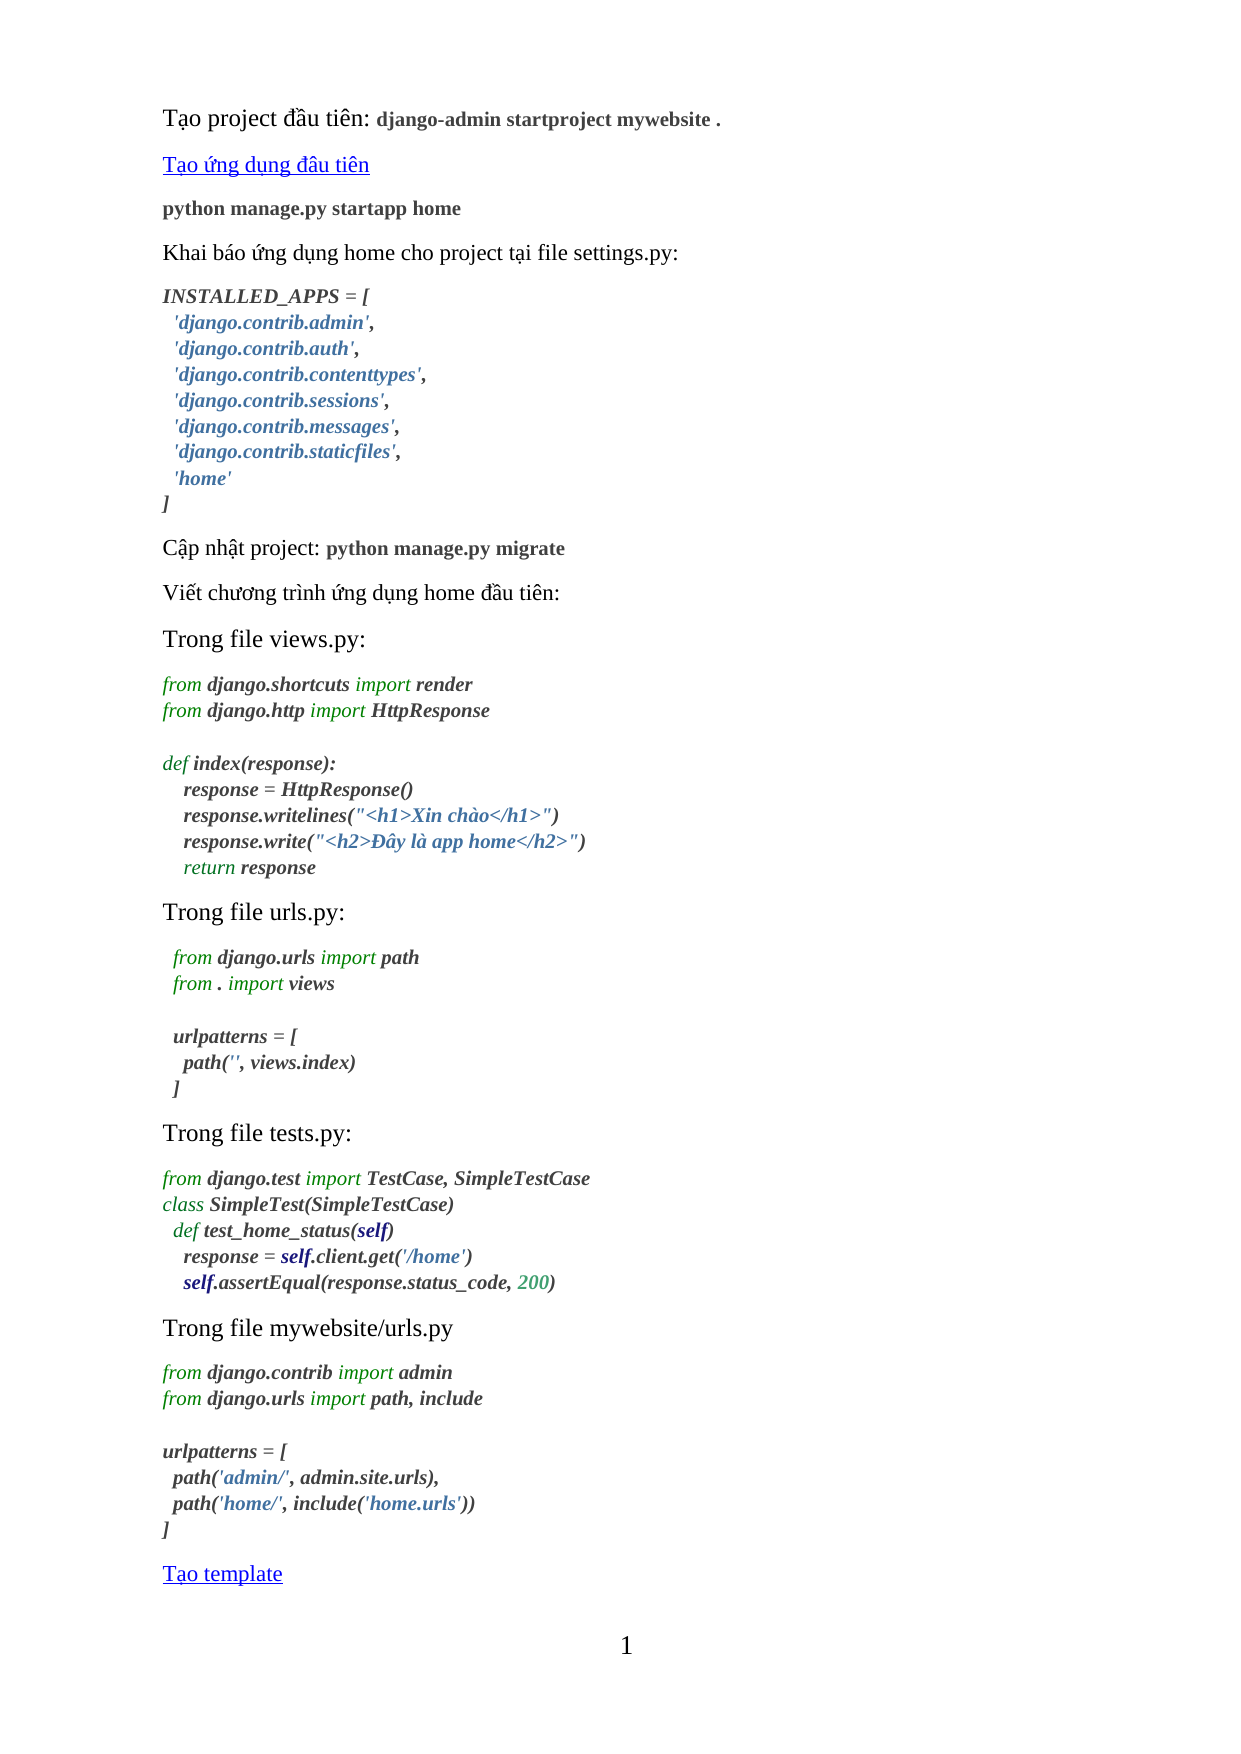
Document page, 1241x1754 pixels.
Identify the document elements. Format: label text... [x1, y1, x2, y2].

text Trong file tests.py: [162, 1118, 1090, 1147]
text Viết chương trình ứng dụng home đầu tiên: [162, 579, 1090, 605]
text Tạo ứng dụng đâu tiên [162, 151, 1090, 177]
text Trong file mywebsite/urls.py [162, 1313, 1090, 1341]
text from django.contrib import admin from django.urls import path, include urlpatterns = [ path('admin/', admin.site.urls), path('home/', include('home.urls')) ] [162, 1360, 1090, 1541]
text Tạo template [162, 1560, 1090, 1586]
text Tạo project đầu tiên: django-admin startproject mywebsite . [162, 103, 1090, 132]
text python manage.py startapp home [162, 196, 1090, 220]
text from django.urls import path from . import views urlpatterns = [ path('', views.index) ] [162, 945, 1090, 1100]
text Trong file urls.py: [162, 897, 1090, 926]
text Trong file views.py: [162, 624, 1090, 653]
text Cập nhật project: python manage.py migrate [162, 534, 1090, 560]
text from django.test import TestCase, SimpleTestCase class SimpleTest(SimpleTestCase) def test_home_status(self) response = self.client.get('/home') self.assertEqual(response.status_code, 200) [162, 1166, 1090, 1294]
text Khai báo ứng dụng home cho project tại file settings.py: [162, 239, 1090, 265]
text from django.shortcuts import render from django.http import HttpResponse def index(response): response = HttpResponse() response.writelines("<h1>Xin chào</h1>") response.write("<h2>Đây là app home</h2>") return response [162, 672, 1090, 879]
text INSTALLED_APPS = [ 'django.contrib.admin', 'django.contrib.auth', 'django.contrib.contenttypes', 'django.contrib.sessions', 'django.contrib.messages', 'django.contrib.staticfiles', 'home' ] [162, 284, 1090, 515]
